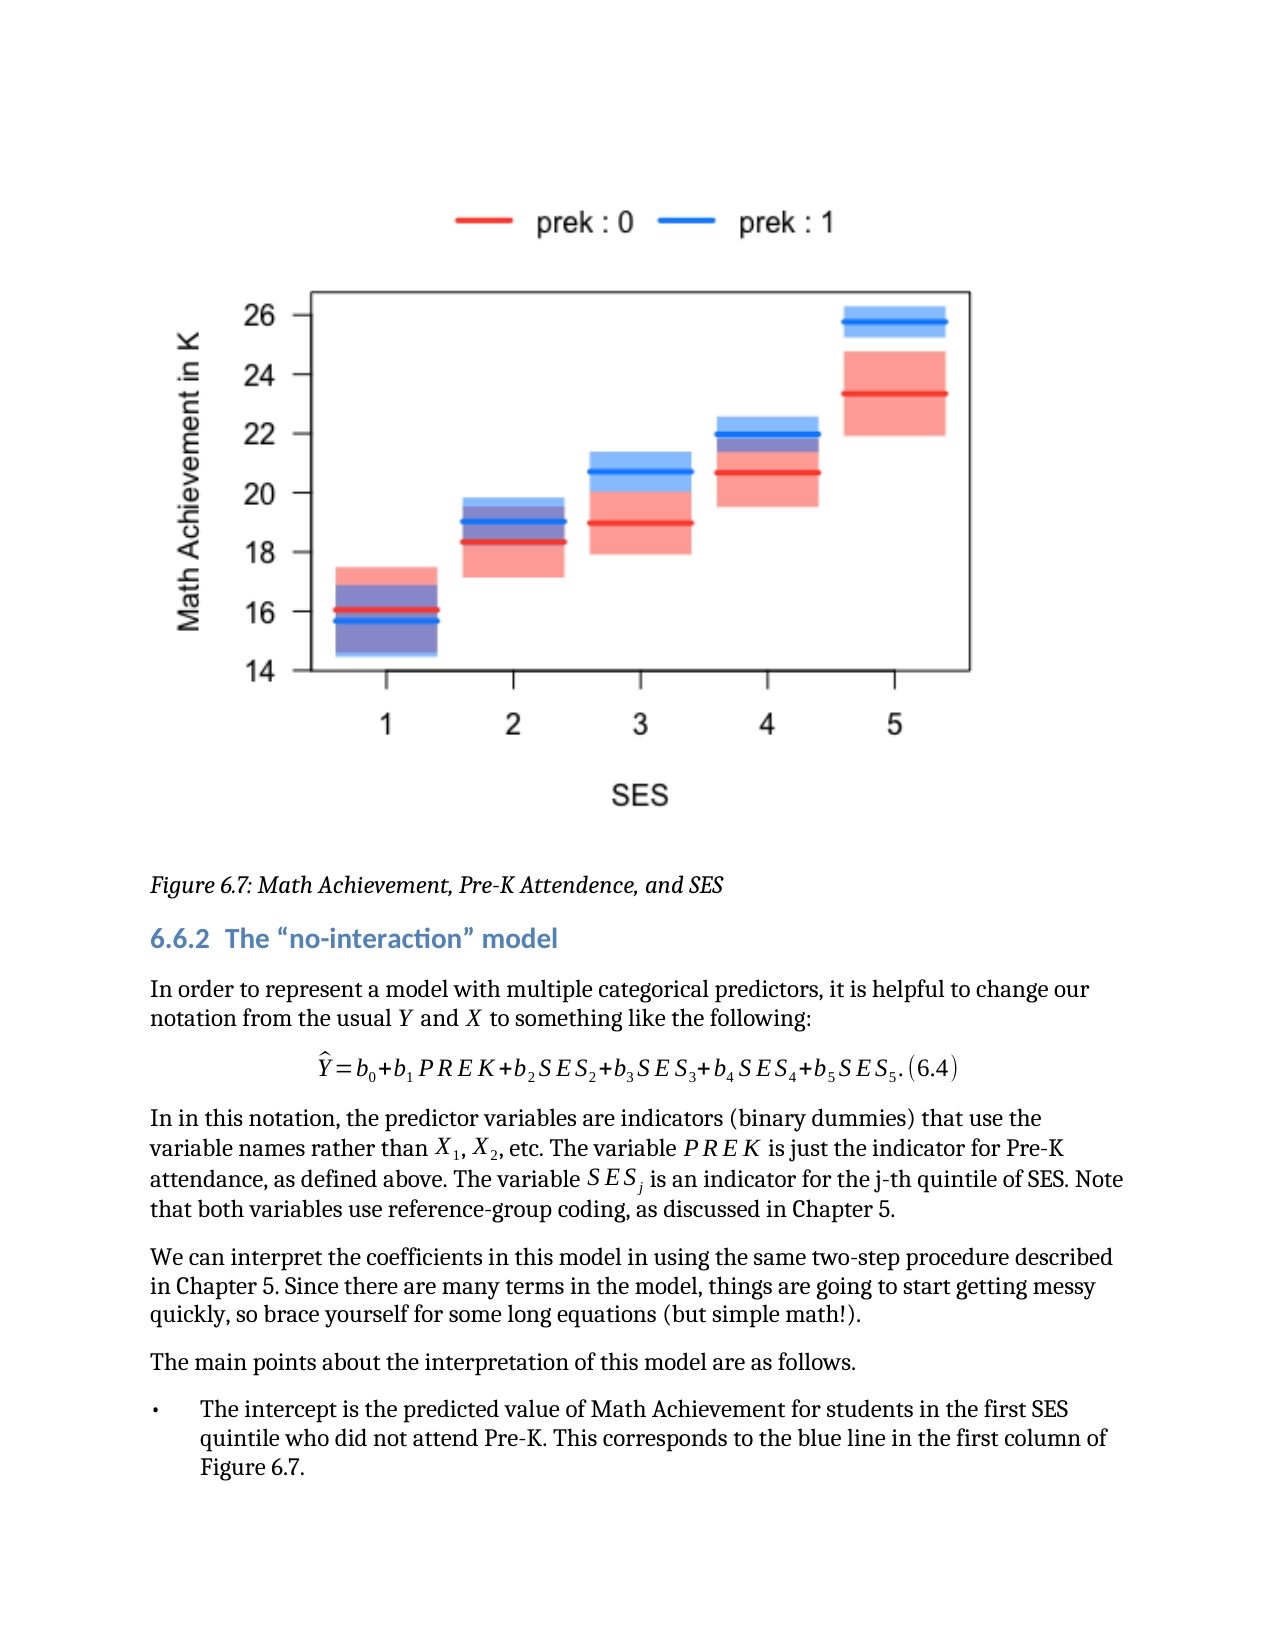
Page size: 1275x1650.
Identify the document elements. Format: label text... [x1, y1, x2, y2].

list The intercept is the predicted value of Math Achievement for students in the first SES quintile who did not attend Pre-K. This corresponds to the blue line in the first column of Figure 6.7. [150, 1395, 1125, 1482]
picture [168, 150, 1044, 850]
text In order to represent a model with multiple categorical predictors, it is helpful to change our notation from the usual and to something like the following: [150, 975, 1125, 1032]
text In in this notation, the predictor variables are indicators (binary dummies) that use the variable names rather than , , etc. The variable is just the indicator for Pre-K attendance, as defined above. The variable is an indicator for the j-th quintile of SES. Note that both variables use reference-group coding, as discussed in Chapter 5. [150, 1104, 1125, 1224]
text The main points about the interpretation of this model are as follows. [150, 1348, 1125, 1377]
text We can interpret the coefficients in this model in using the same two-step procedure described in Chapter 5. Since there are many terms in the model, things are going to start getting messy quickly, so brace yourself for some long equations (but simple math!). [150, 1243, 1125, 1329]
text Figure 6.7: Math Achievement, Pre-K Attendence, and SES [150, 871, 1125, 899]
subtitle 6.6.2 The “no-interaction” model [150, 920, 1125, 956]
